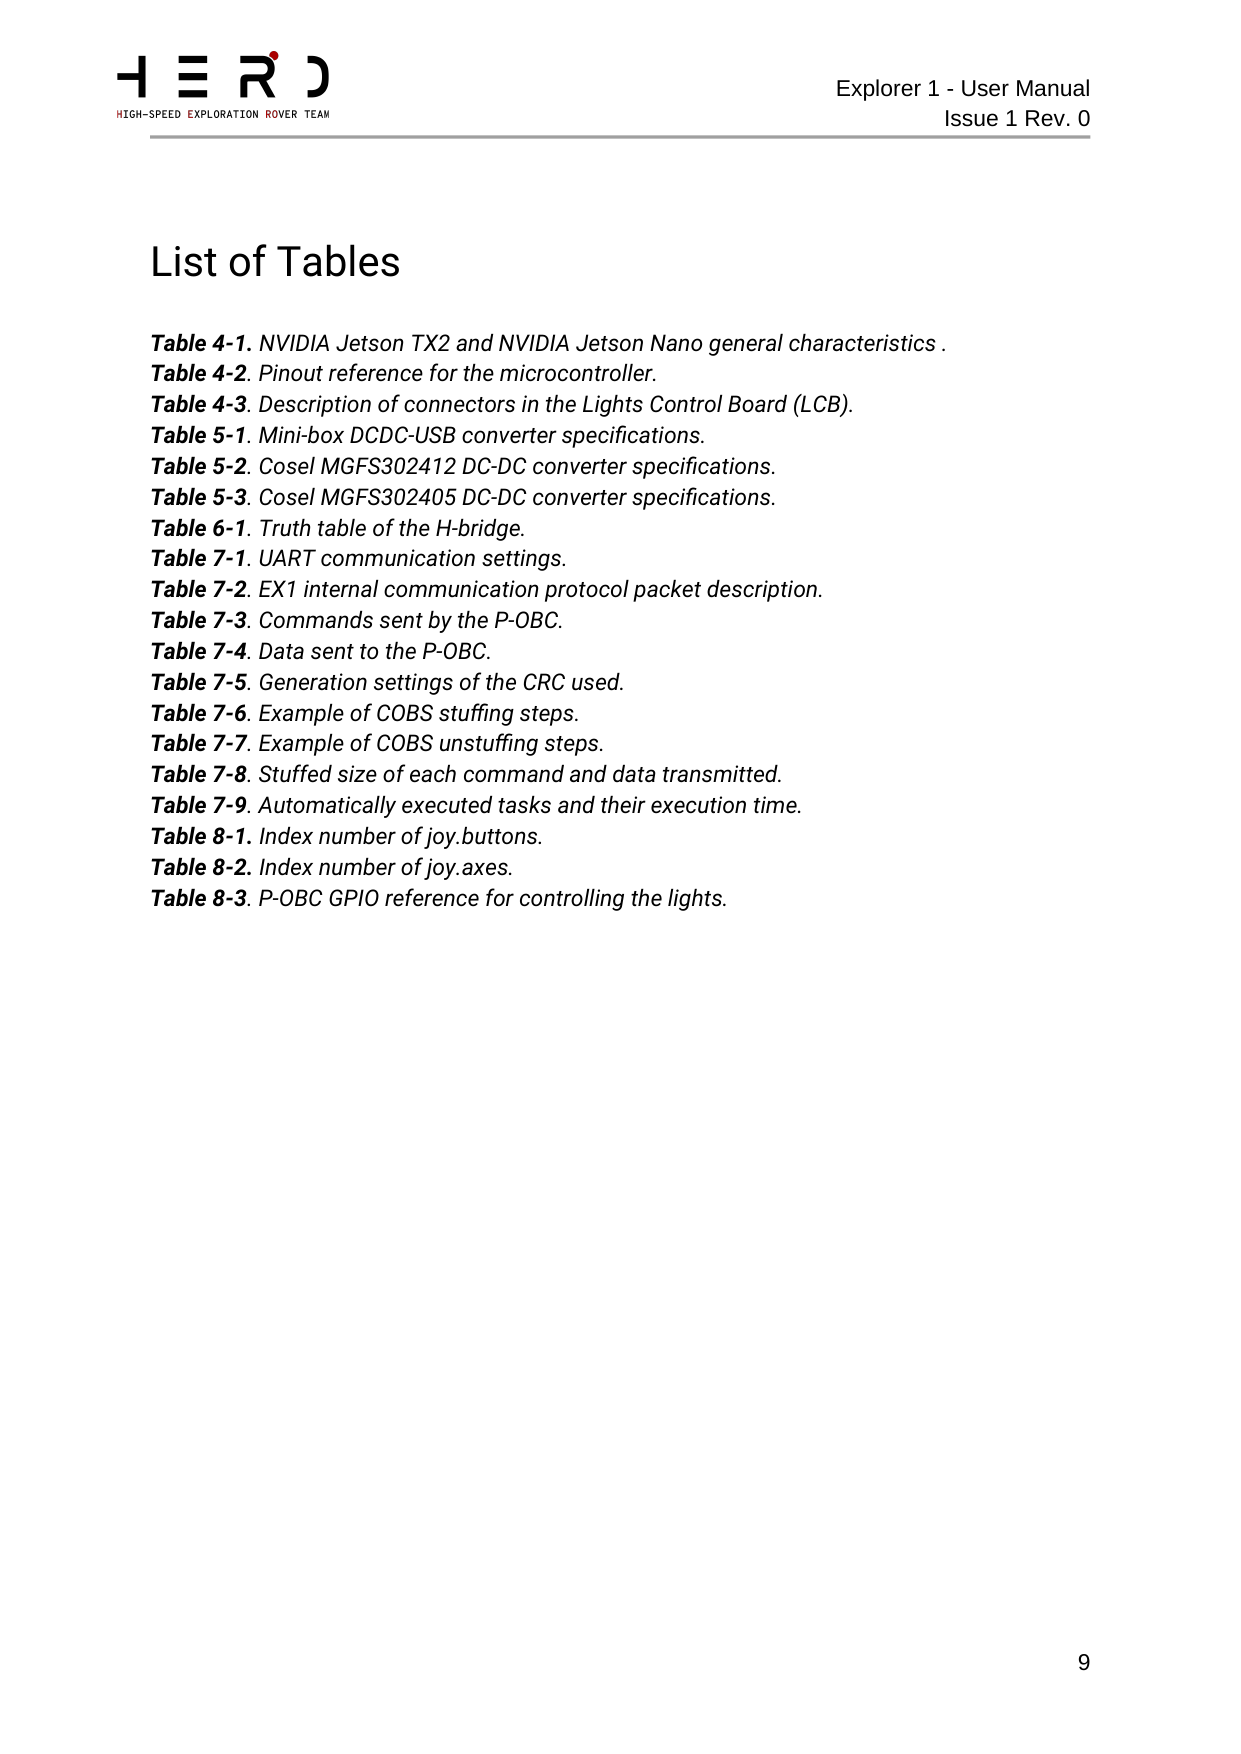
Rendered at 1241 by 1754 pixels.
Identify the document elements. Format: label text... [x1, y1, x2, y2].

text Table 4-2. Pinout reference for the microcontroller. [150, 361, 1090, 387]
text Table 7-8. Stuffed size of each command and data transmitted. [150, 761, 1090, 788]
text Table 7-6. Example of COBS stuffing steps. [150, 700, 1090, 727]
text Table 6-1. Truth table of the H-bridge. [150, 515, 1090, 542]
picture [117, 51, 329, 118]
text Table 7-7. Example of COBS unstuffing steps. [150, 731, 1090, 757]
text Table 5-3. Cosel MGFS302405 DC-DC converter specifications. [150, 484, 1090, 511]
text Table 7-3. Commands sent by the P-OBC. [150, 607, 1090, 634]
text Table 7-1. UART communication settings. [150, 546, 1090, 572]
text Table 7-9. Automatically executed tasks and their execution time. [150, 792, 1090, 819]
text Table 5-1. Mini-box DCDC-USB converter specifications. [150, 422, 1090, 449]
text Table 7-5. Generation settings of the CRC used. [150, 669, 1090, 696]
text Table 5-2. Cosel MGFS302412 DC-DC converter specifications. [150, 453, 1090, 480]
text Table 4-3. Description of connectors in the Lights Control Board (LCB). [150, 391, 1090, 418]
text Table 7-4. Data sent to the P-OBC. [150, 638, 1090, 665]
text Table 7-2. EX1 internal communication protocol packet description. [150, 576, 1090, 603]
text Table 8-1. Index number of joy.buttons. [150, 823, 1090, 850]
text Table 4-1. NVIDIA Jetson TX2 and NVIDIA Jetson Nano general characteristics . [150, 330, 1090, 357]
text Table 8-2. Index number of joy.axes. [150, 854, 1090, 881]
subtitle List of Tables [150, 237, 1090, 286]
text Table 8-3. P-OBC GPIO reference for controlling the lights. [150, 885, 1090, 912]
